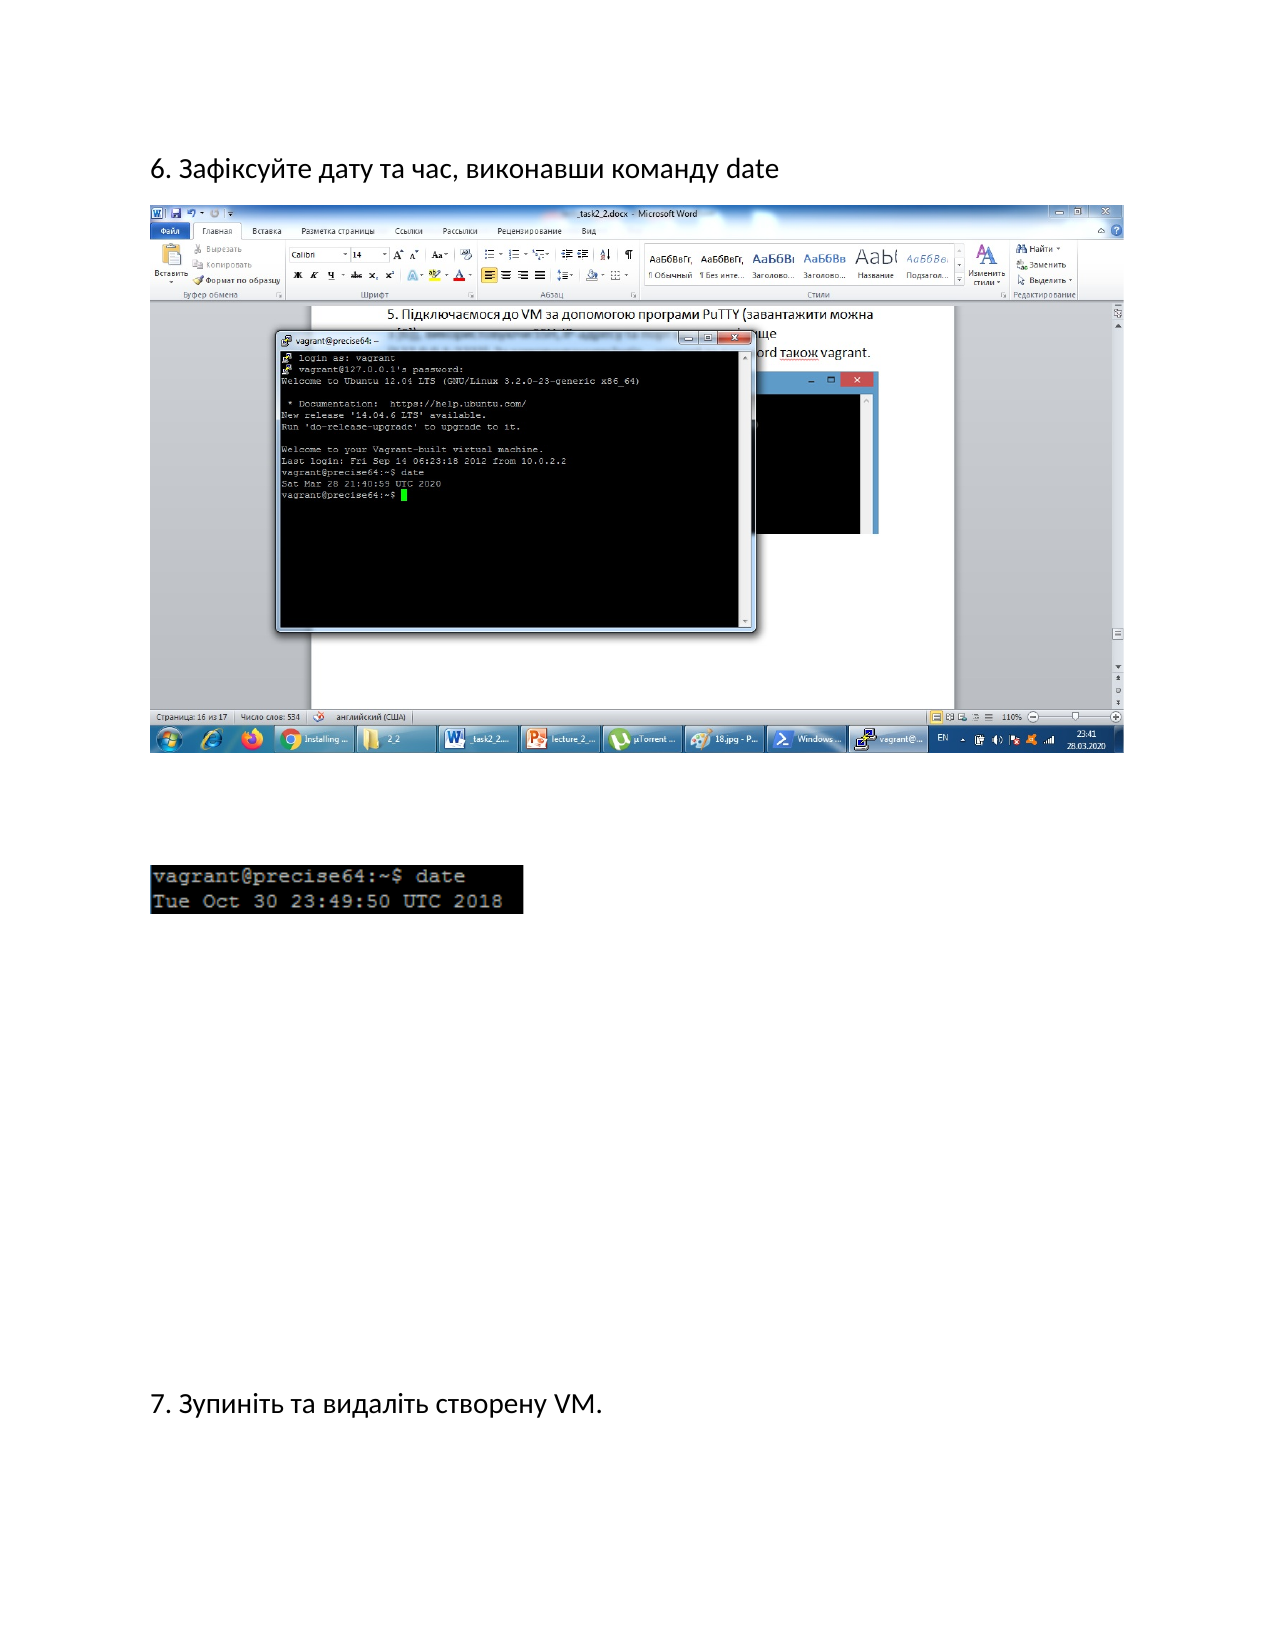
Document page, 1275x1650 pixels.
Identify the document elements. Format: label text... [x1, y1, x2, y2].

text 6. Зафіксуйте дату та час, виконавши команду date [150, 150, 1125, 186]
picture [150, 865, 524, 914]
text 7. Зупиніть та видаліть створену VM. [150, 1385, 1125, 1420]
picture [150, 205, 1124, 753]
